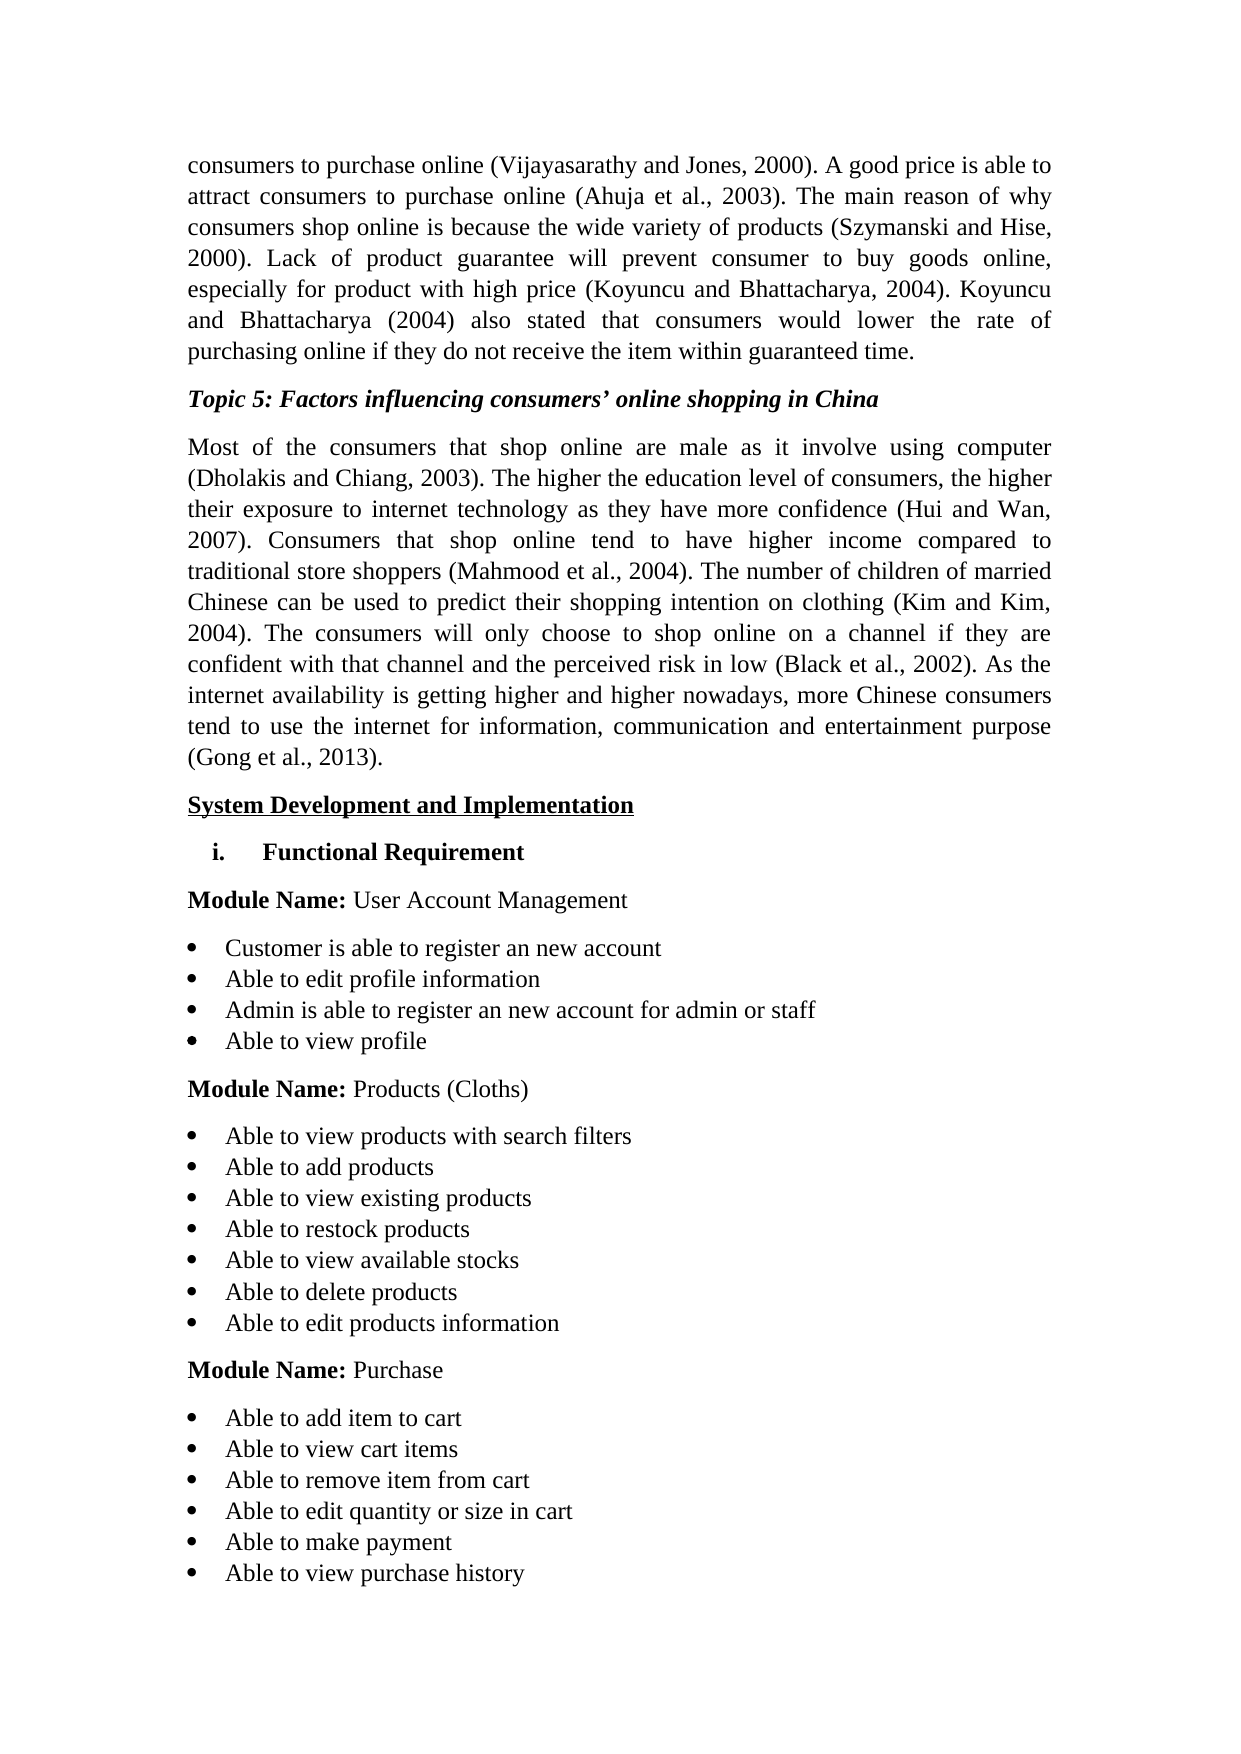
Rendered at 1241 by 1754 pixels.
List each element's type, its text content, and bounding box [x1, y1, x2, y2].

list Able to edit quantity or size in cart [187, 1496, 1053, 1525]
list Able to make payment [187, 1527, 1053, 1556]
list Able to view purchase history [187, 1558, 1053, 1587]
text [187, 150, 1053, 365]
list Able to edit profile information [187, 964, 1053, 993]
text System Development and Implementation [187, 790, 1053, 818]
text Module Name: Products (Cloths) [187, 1074, 1053, 1102]
list Able to restock products [187, 1214, 1053, 1243]
list Customer is able to register an new account [187, 933, 1053, 962]
list Able to view available stocks [187, 1246, 1053, 1274]
list Able to add products [187, 1152, 1053, 1181]
list Able to view existing products [187, 1183, 1053, 1212]
list Able to view cart items [187, 1434, 1053, 1463]
list Able to delete products [187, 1277, 1053, 1305]
list Able to add item to cart [187, 1403, 1053, 1432]
text Topic 5: Factors influencing consumers’ online shopping in China [187, 384, 1053, 413]
list Able to view products with search filters [187, 1121, 1053, 1150]
list Able to remove item from cart [187, 1465, 1053, 1494]
list Able to view profile [187, 1026, 1053, 1055]
text Module Name: User Account Management [187, 885, 1053, 914]
list Able to edit products information [187, 1308, 1053, 1336]
list Functional Requirement [225, 837, 1053, 866]
text Module Name: Purchase [187, 1355, 1053, 1384]
list Admin is able to register an new account for admin or staff [187, 995, 1053, 1024]
text Most of the consumers that shop online are male as it involve using computer (Dholakis and Chiang, 2003). The higher the education level of consumers, the higher their exposure to internet technology as they have more confidence (Hui and Wan, 2007). Consumers that shop online tend to have higher income compared to traditional store shoppers (Mahmood et al., 2004). The number of children of married Chinese can be used to predict their shopping intention on clothing (Kim and Kim, 2004). The consumers will only choose to shop online on a channel if they are confident with that channel and the perceived risk in low (Black et al., 2002). As the internet availability is getting higher and higher nowadays, more Chinese consumers tend to use the internet for information, communication and entertainment purpose (Gong et al., 2013). [187, 432, 1053, 771]
